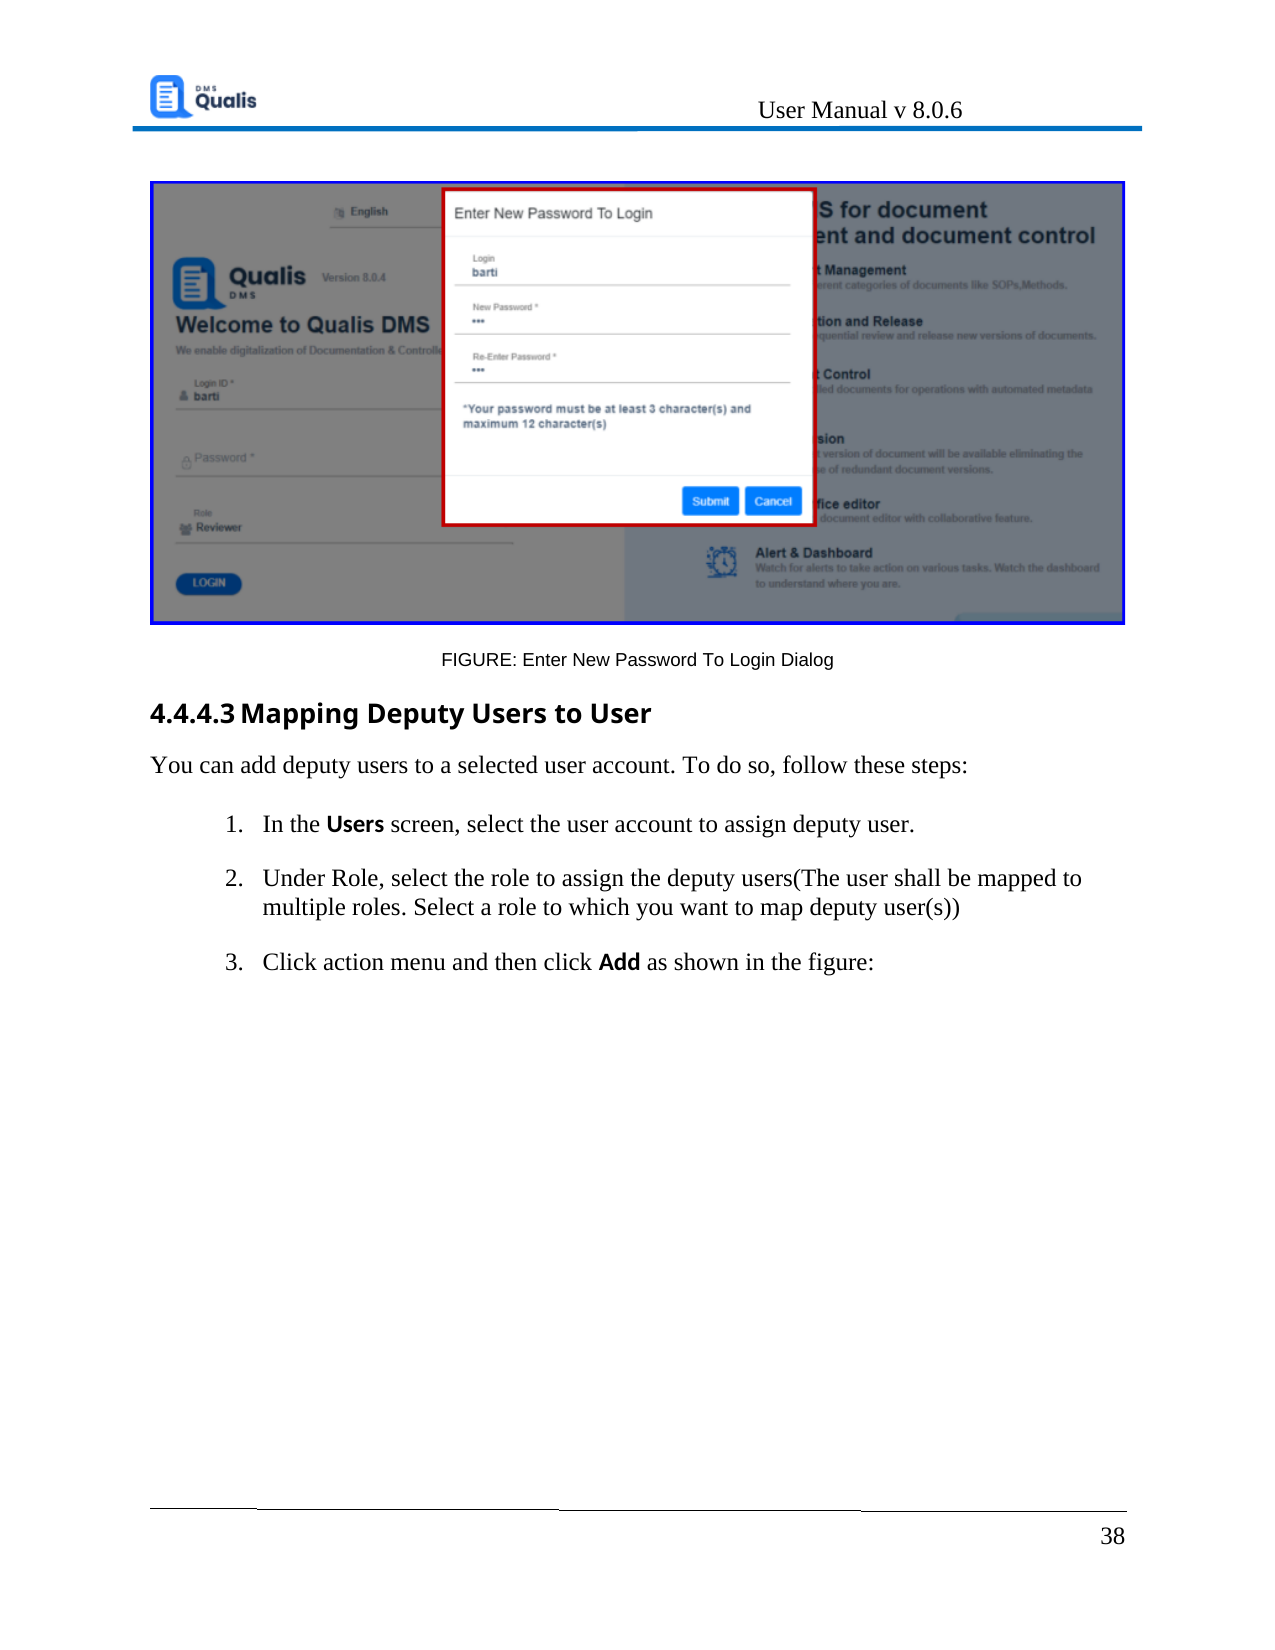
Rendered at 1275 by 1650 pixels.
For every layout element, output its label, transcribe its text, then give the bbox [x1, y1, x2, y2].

picture [150, 181, 1125, 625]
list Click action menu and then click Add as shown in the figure: [225, 946, 1125, 976]
text You can add deputy users to a selected user account. To do so, follow these steps: [150, 750, 1125, 778]
list Under Role, select the role to assign the deputy users(The user shall be mapped to multiple roles. Select a role to which you want to map deputy user(s)) [225, 863, 1125, 921]
picture [150, 75, 257, 119]
list In the Users screen, select the user account to assign deputy user. [225, 808, 1125, 838]
text FIGURE: Enter New Password To Login Dialog [150, 649, 1125, 671]
subtitle Mapping Deputy Users to User [150, 695, 1125, 732]
